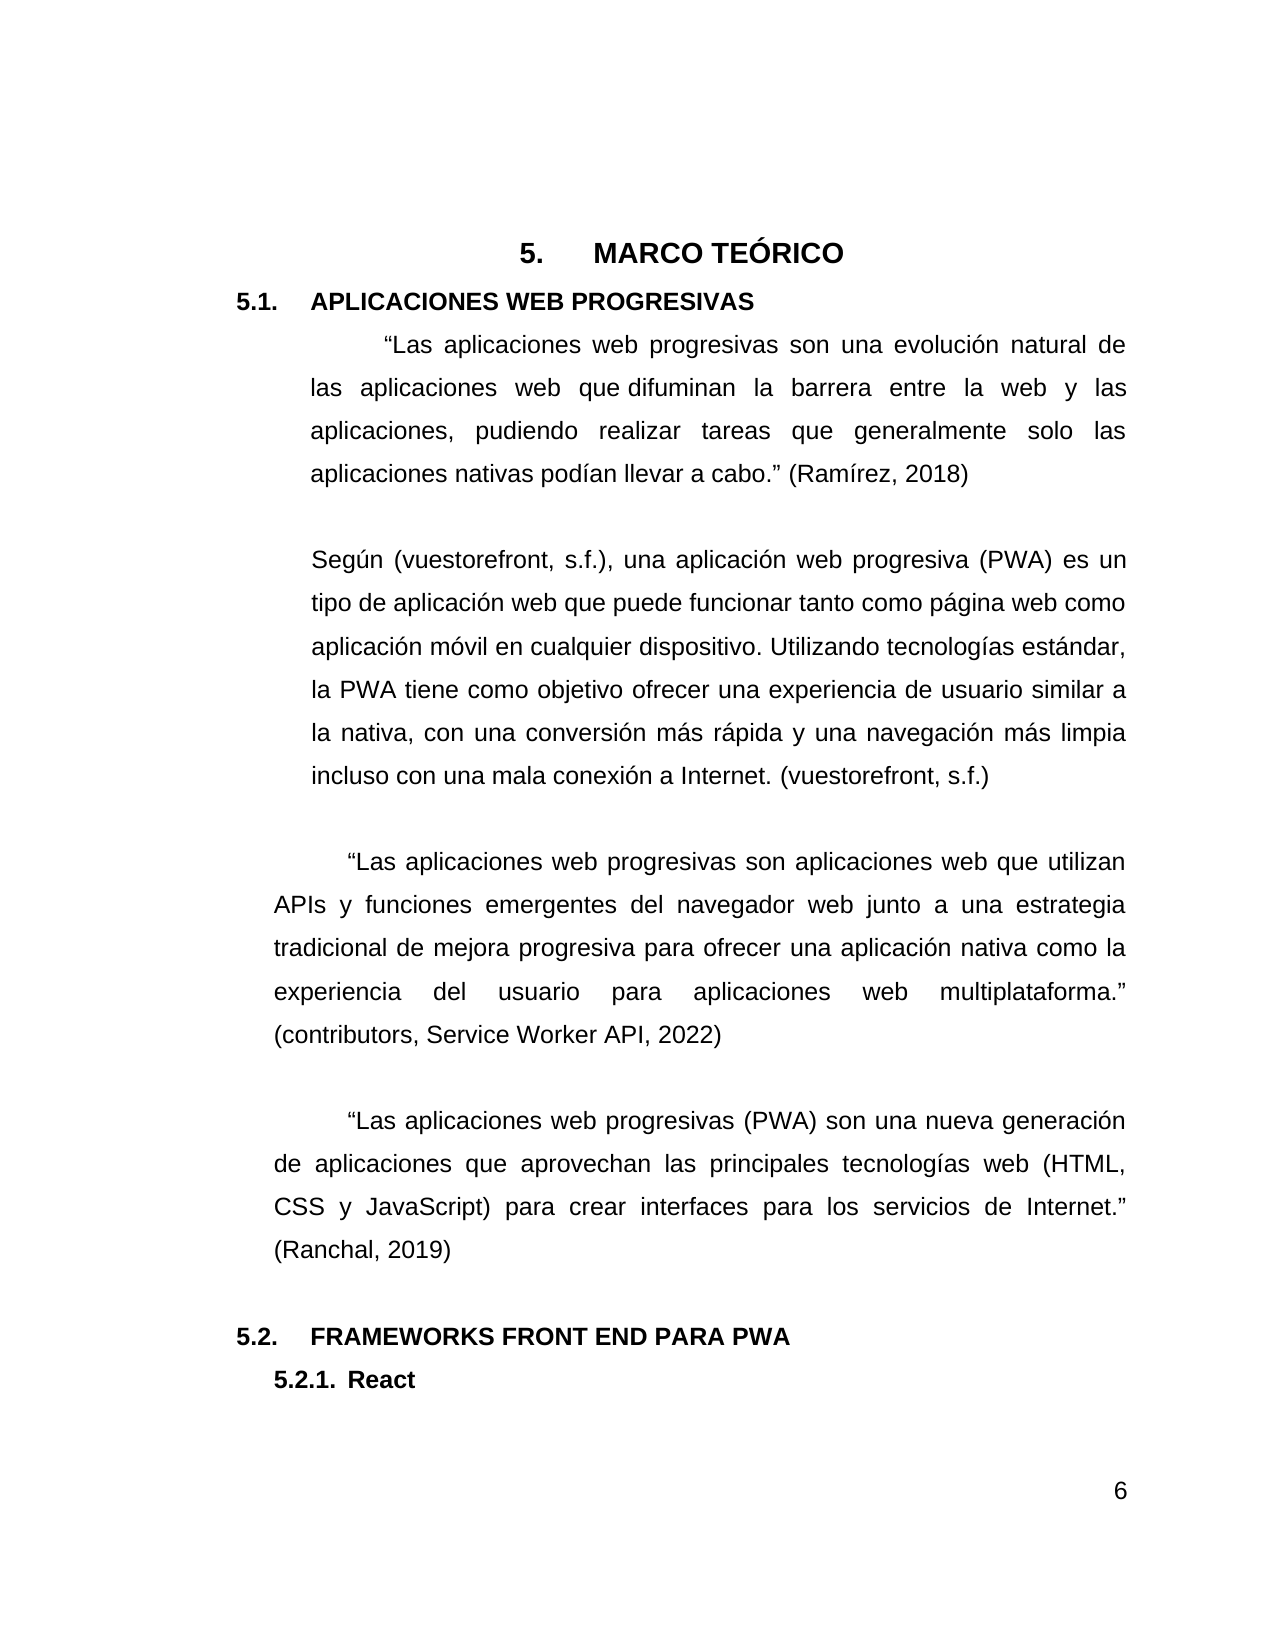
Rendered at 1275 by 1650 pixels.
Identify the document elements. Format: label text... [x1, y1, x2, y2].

text Frameworks FRONT END PARA PWA [236, 1322, 1127, 1350]
text MARCO TEÓRICO [236, 236, 1127, 270]
text “Las aplicaciones web progresivas son aplicaciones web que utilizan APIs y funciones emergentes del navegador web junto a una estrategia tradicional de mejora progresiva para ofrecer una aplicación nativa como la experiencia del usuario para aplicaciones web multiplataforma.” [273, 847, 1127, 1048]
text “Las aplicaciones web progresivas (PWA) son una nueva generación de aplicaciones que aprovechan las principales tecnologías web (HTML, CSS y JavaScript) para crear interfaces para los servicios de Internet.” [273, 1106, 1127, 1264]
text Aplicaciones web progresivas [236, 287, 1127, 315]
text “Las aplicaciones web progresivas son una evolución natural de las aplicaciones web que difuminan la barrera entre la web y las aplicaciones, pudiendo realizar tareas que generalmente solo las aplicaciones nativas podían llevar a cabo.” [310, 330, 1127, 488]
text Según , una aplicación web progresiva (PWA) es un tipo de aplicación web que puede funcionar tanto como página web como aplicación móvil en cualquier dispositivo. Utilizando tecnologías estándar, la PWA tiene como objetivo ofrecer una experiencia de usuario similar a la nativa, con una conversión más rápida y una navegación más limpia incluso con una mala conexión a Internet. [311, 545, 1127, 790]
text React [273, 1365, 1127, 1393]
